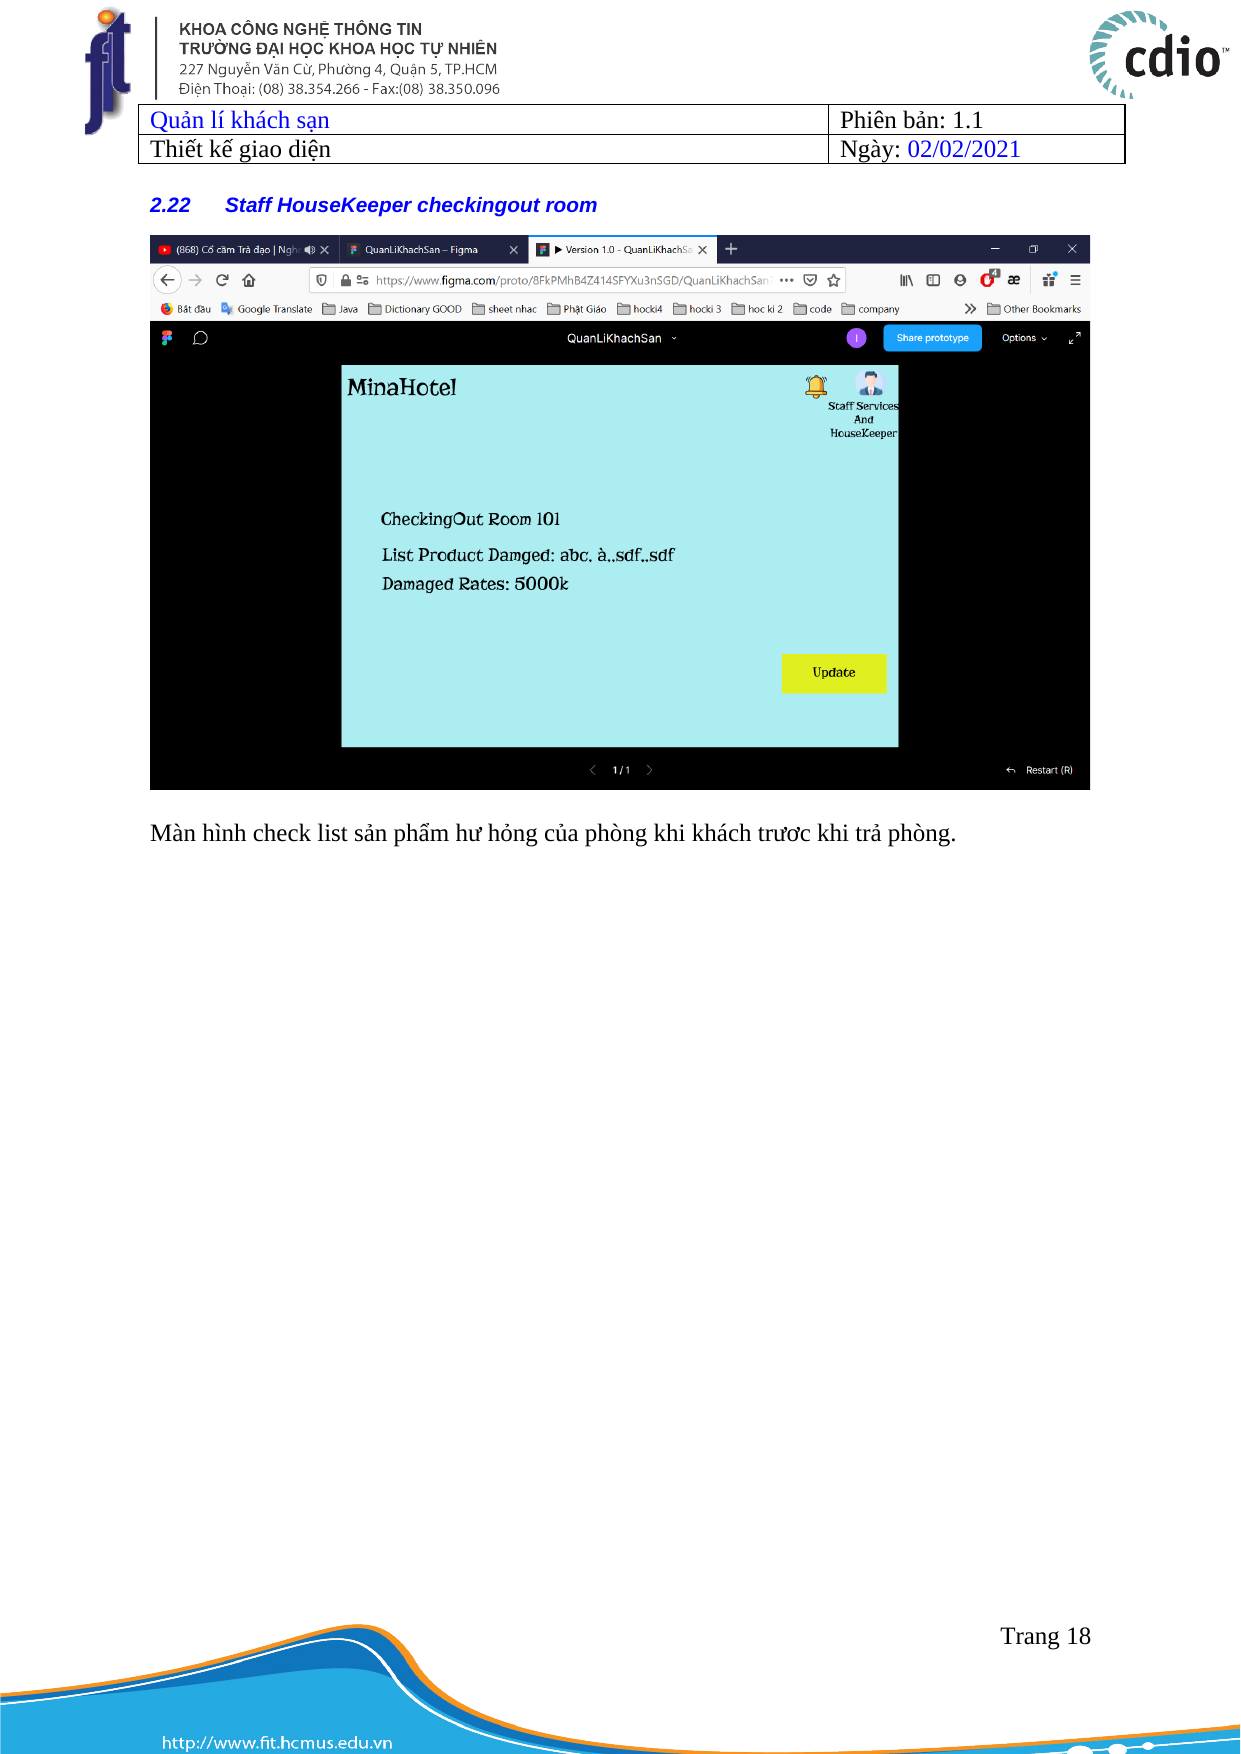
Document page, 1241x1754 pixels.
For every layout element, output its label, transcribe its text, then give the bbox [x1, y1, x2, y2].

picture [139, 135, 828, 159]
text Màn hình check list sản phẩm hư hỏng của phòng khi khách trươc khi trả phòng. [150, 818, 1090, 847]
picture [150, 235, 1091, 790]
picture [829, 105, 1124, 134]
picture [0, 1621, 1241, 1754]
picture [61, 0, 1241, 159]
picture [829, 135, 1124, 159]
subtitle Staff HouseKeeper checkingout room [150, 193, 1090, 217]
picture [139, 105, 828, 134]
